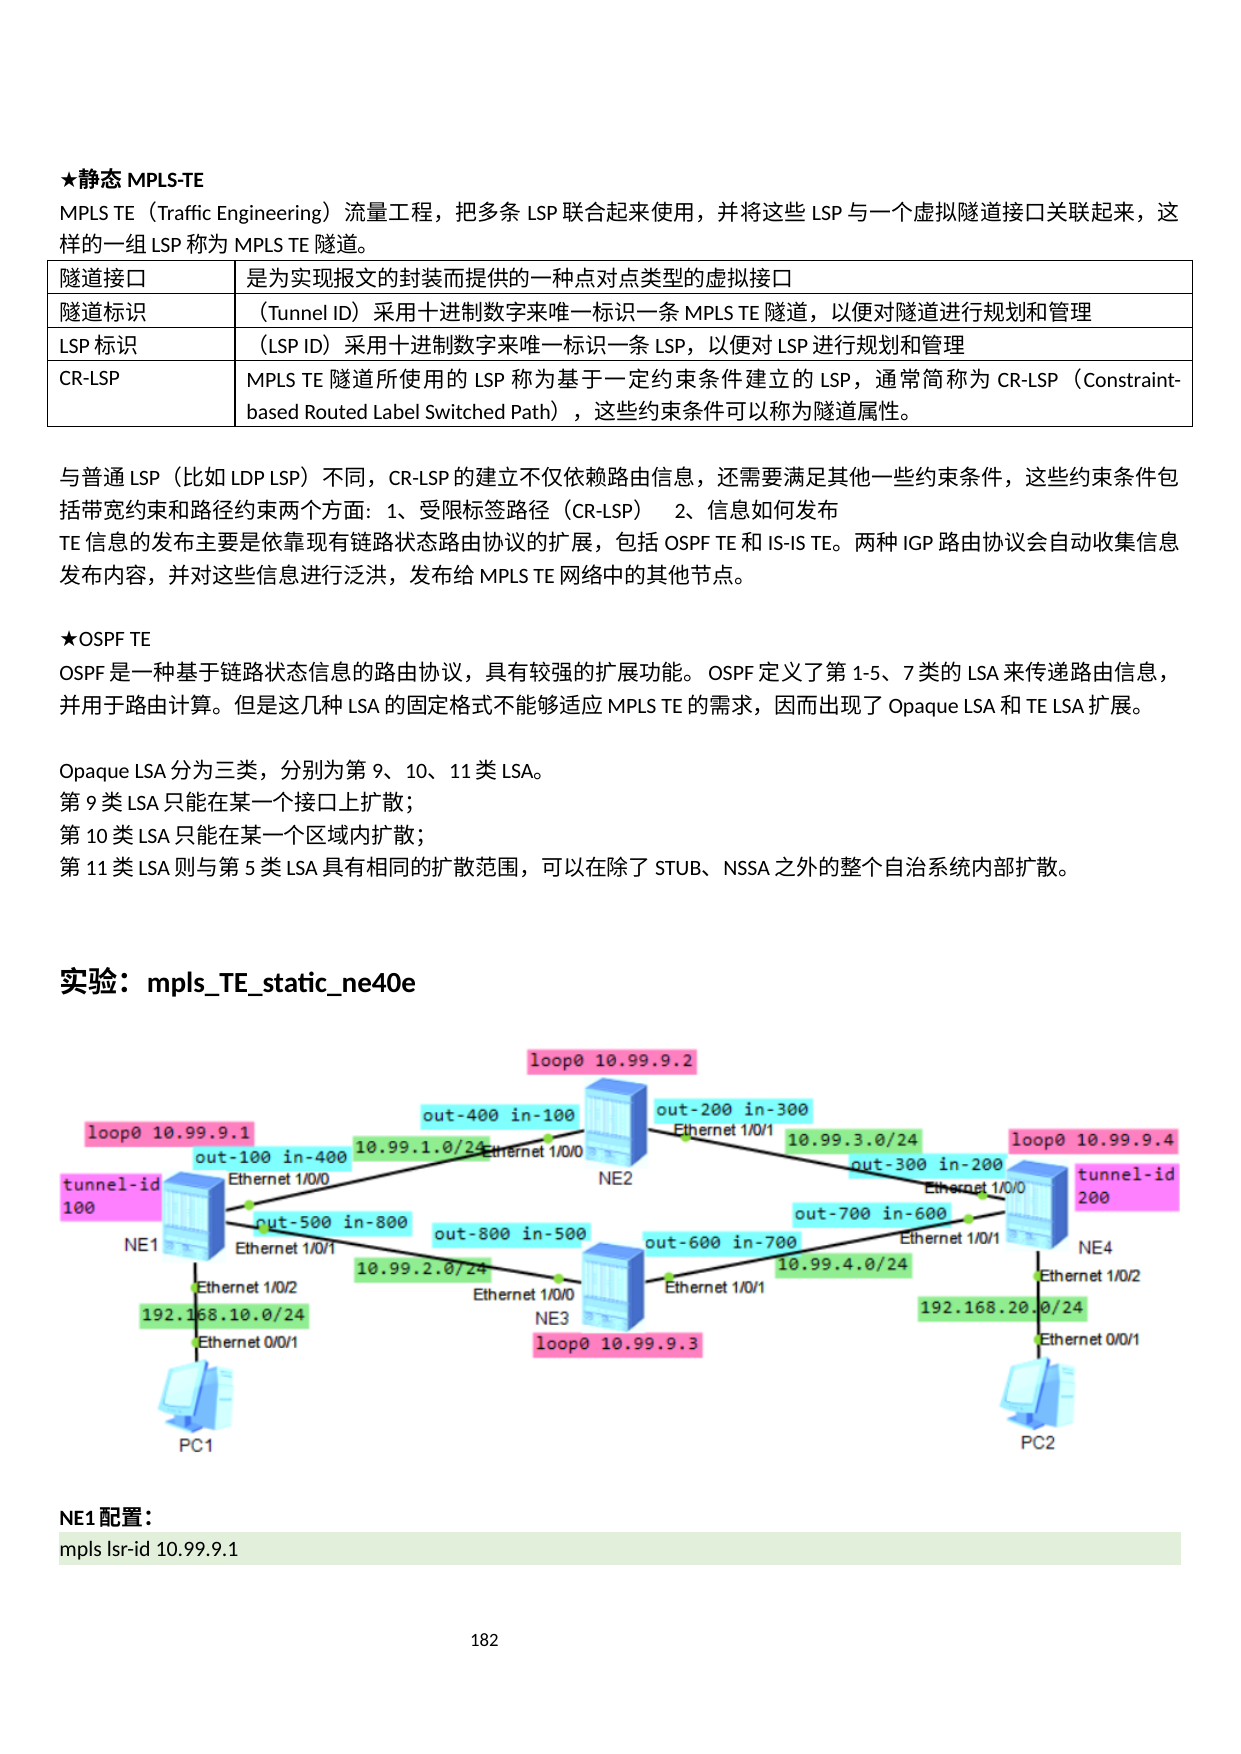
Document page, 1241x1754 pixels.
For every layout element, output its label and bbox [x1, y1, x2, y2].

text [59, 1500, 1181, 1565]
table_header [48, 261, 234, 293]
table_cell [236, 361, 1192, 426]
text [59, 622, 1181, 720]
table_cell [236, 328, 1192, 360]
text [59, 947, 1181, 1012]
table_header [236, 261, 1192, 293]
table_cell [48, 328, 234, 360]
picture [59, 1044, 1181, 1459]
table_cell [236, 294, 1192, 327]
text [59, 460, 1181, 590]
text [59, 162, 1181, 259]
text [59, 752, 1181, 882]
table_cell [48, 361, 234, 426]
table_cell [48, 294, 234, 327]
